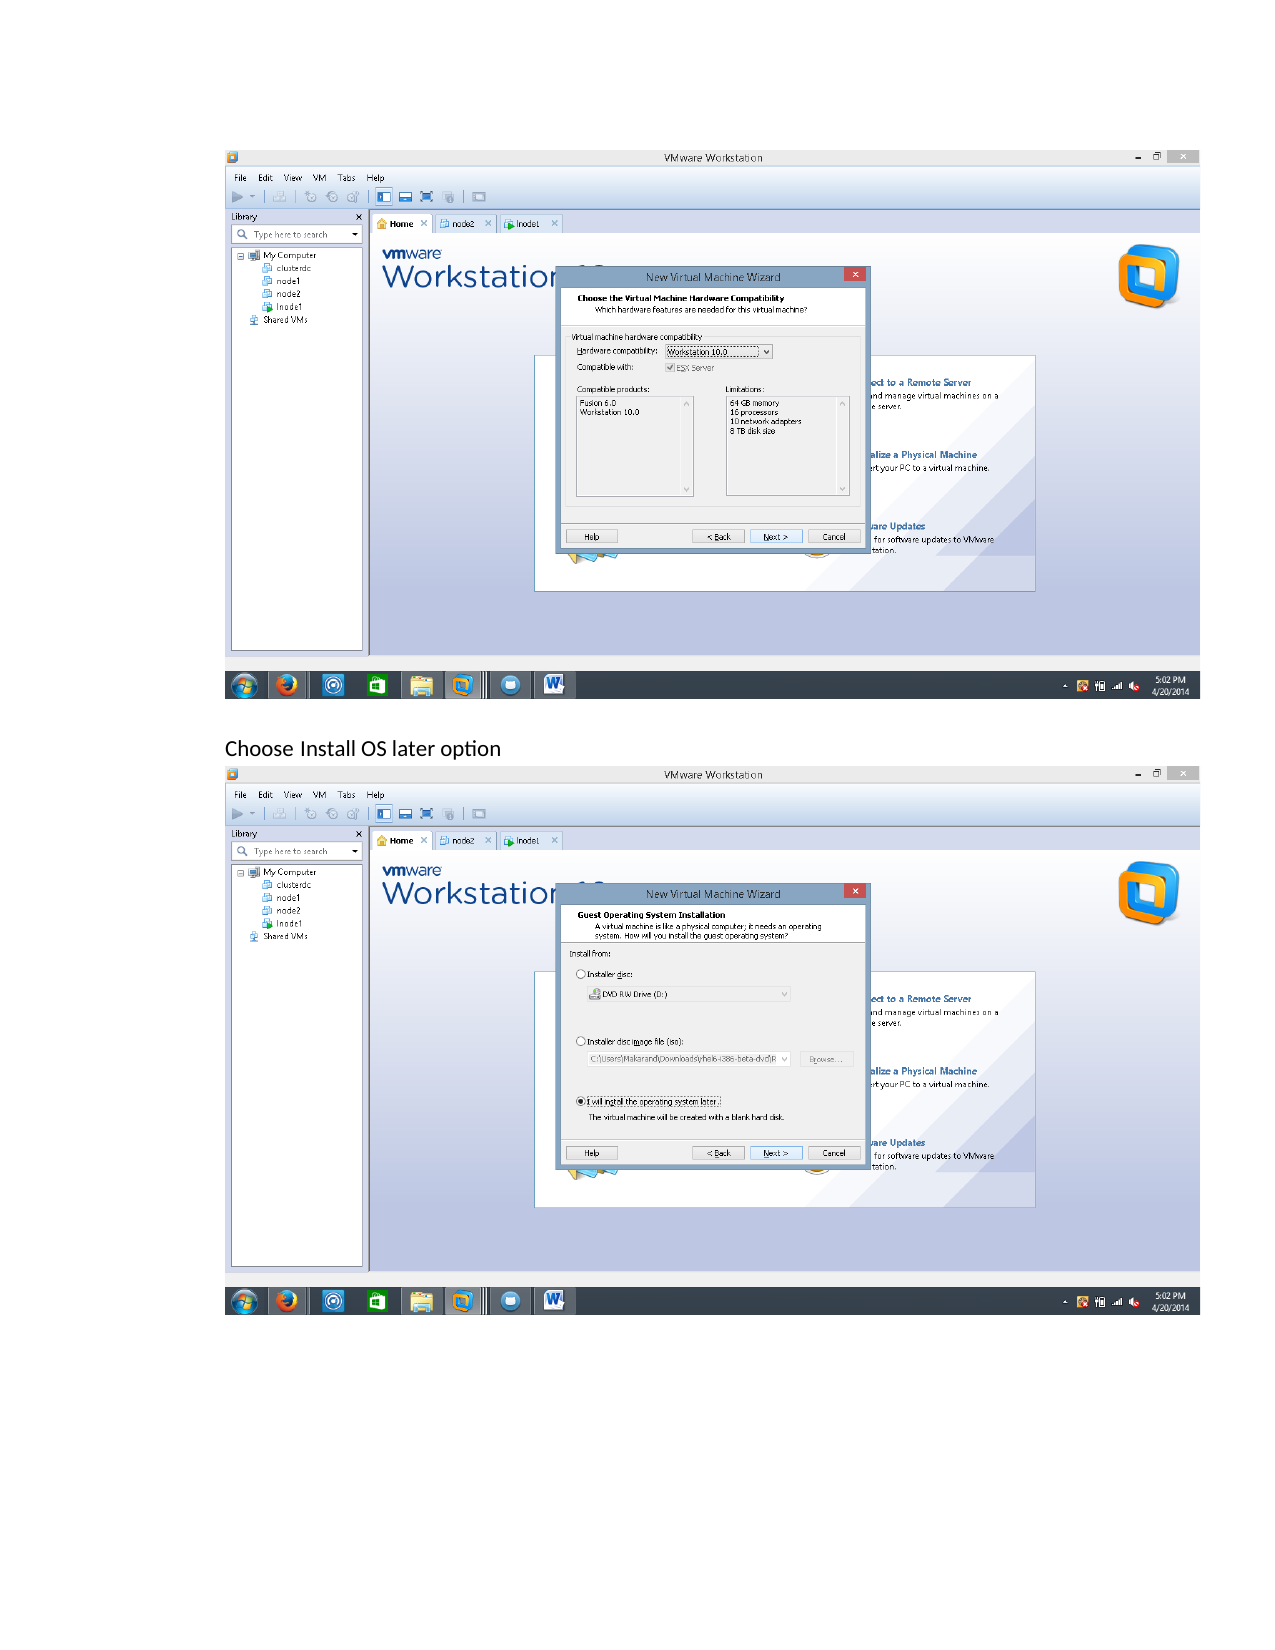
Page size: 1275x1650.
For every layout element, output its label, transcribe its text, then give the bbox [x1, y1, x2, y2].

picture [225, 766, 1200, 1315]
list Choose Install OS later option [225, 734, 1125, 762]
picture [225, 150, 1200, 699]
